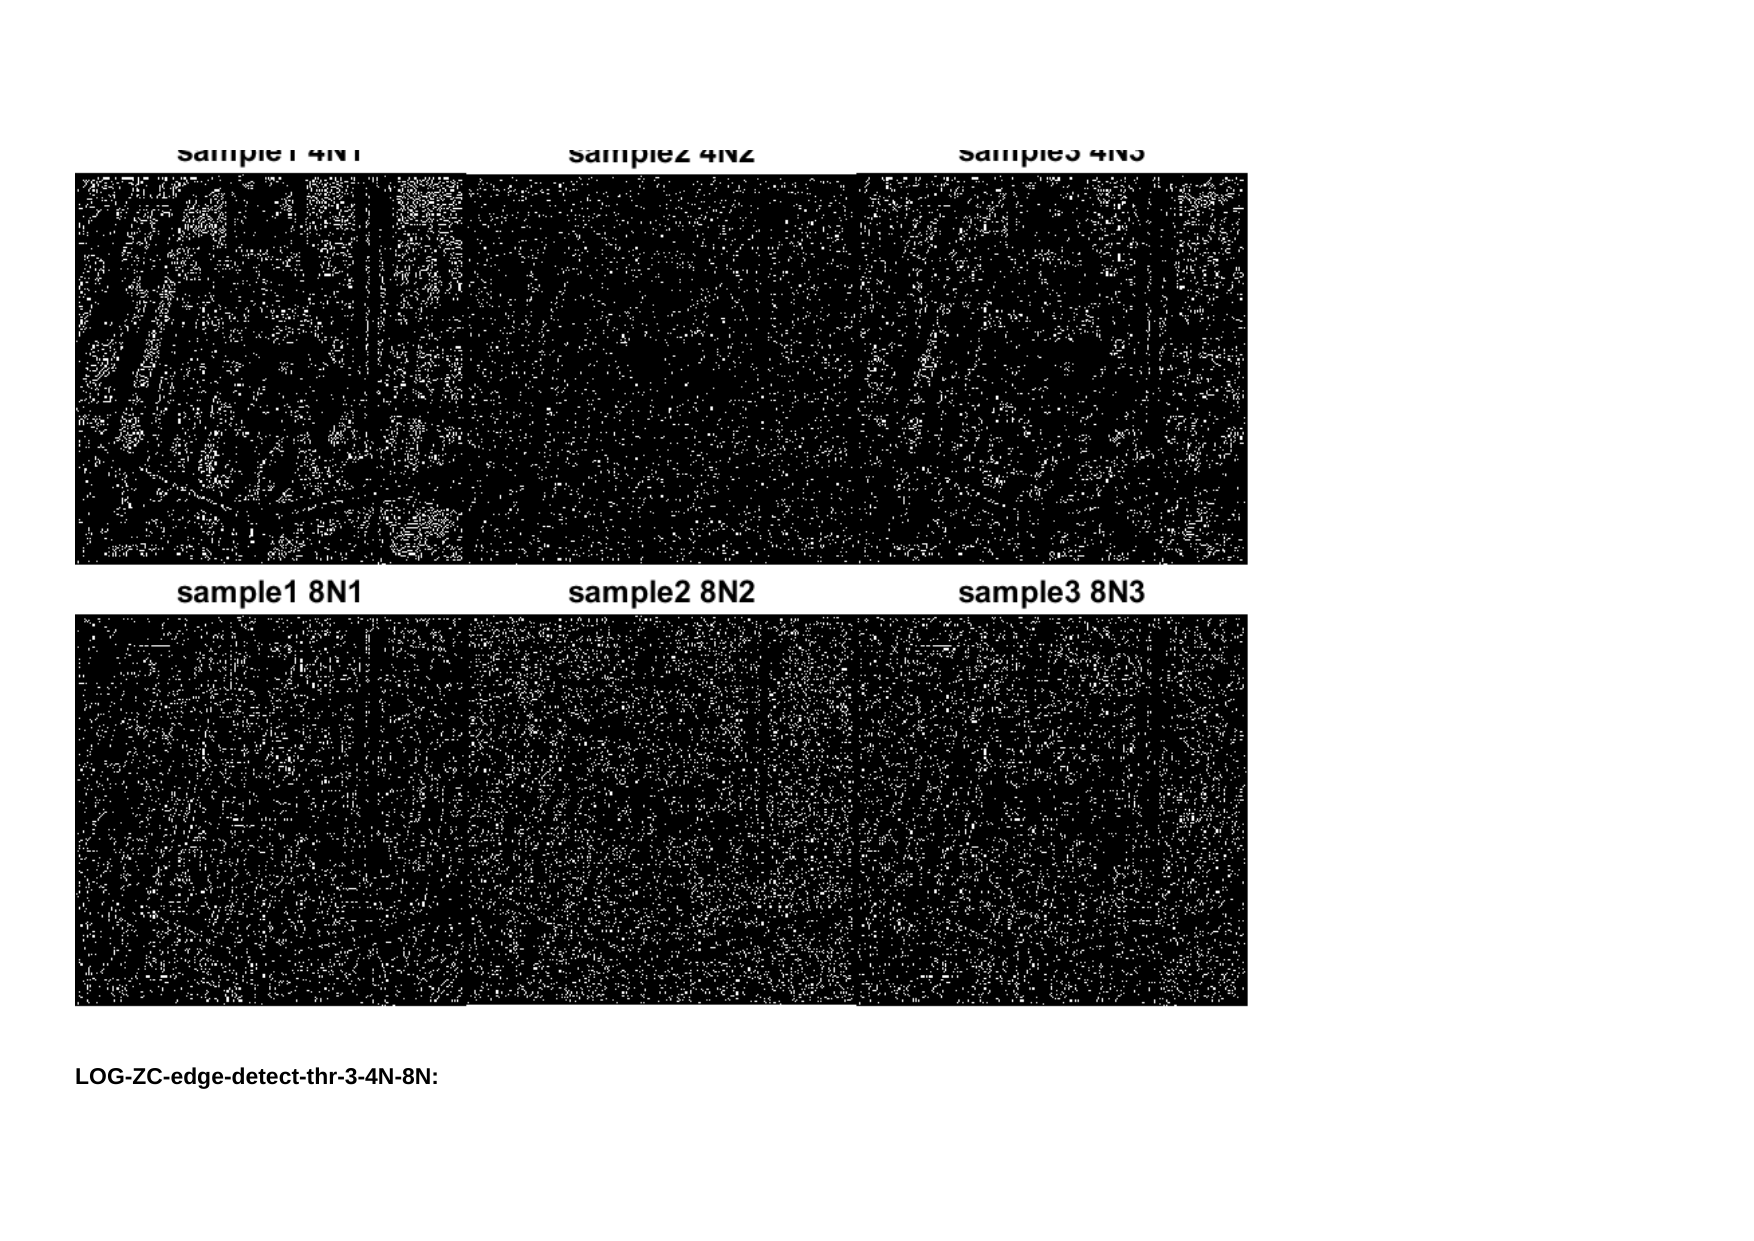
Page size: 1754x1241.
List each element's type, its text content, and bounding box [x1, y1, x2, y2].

picture [75, 150, 1248, 1029]
text LOG-ZC-edge-detect-thr-3-4N-8N: [75, 1063, 1668, 1089]
